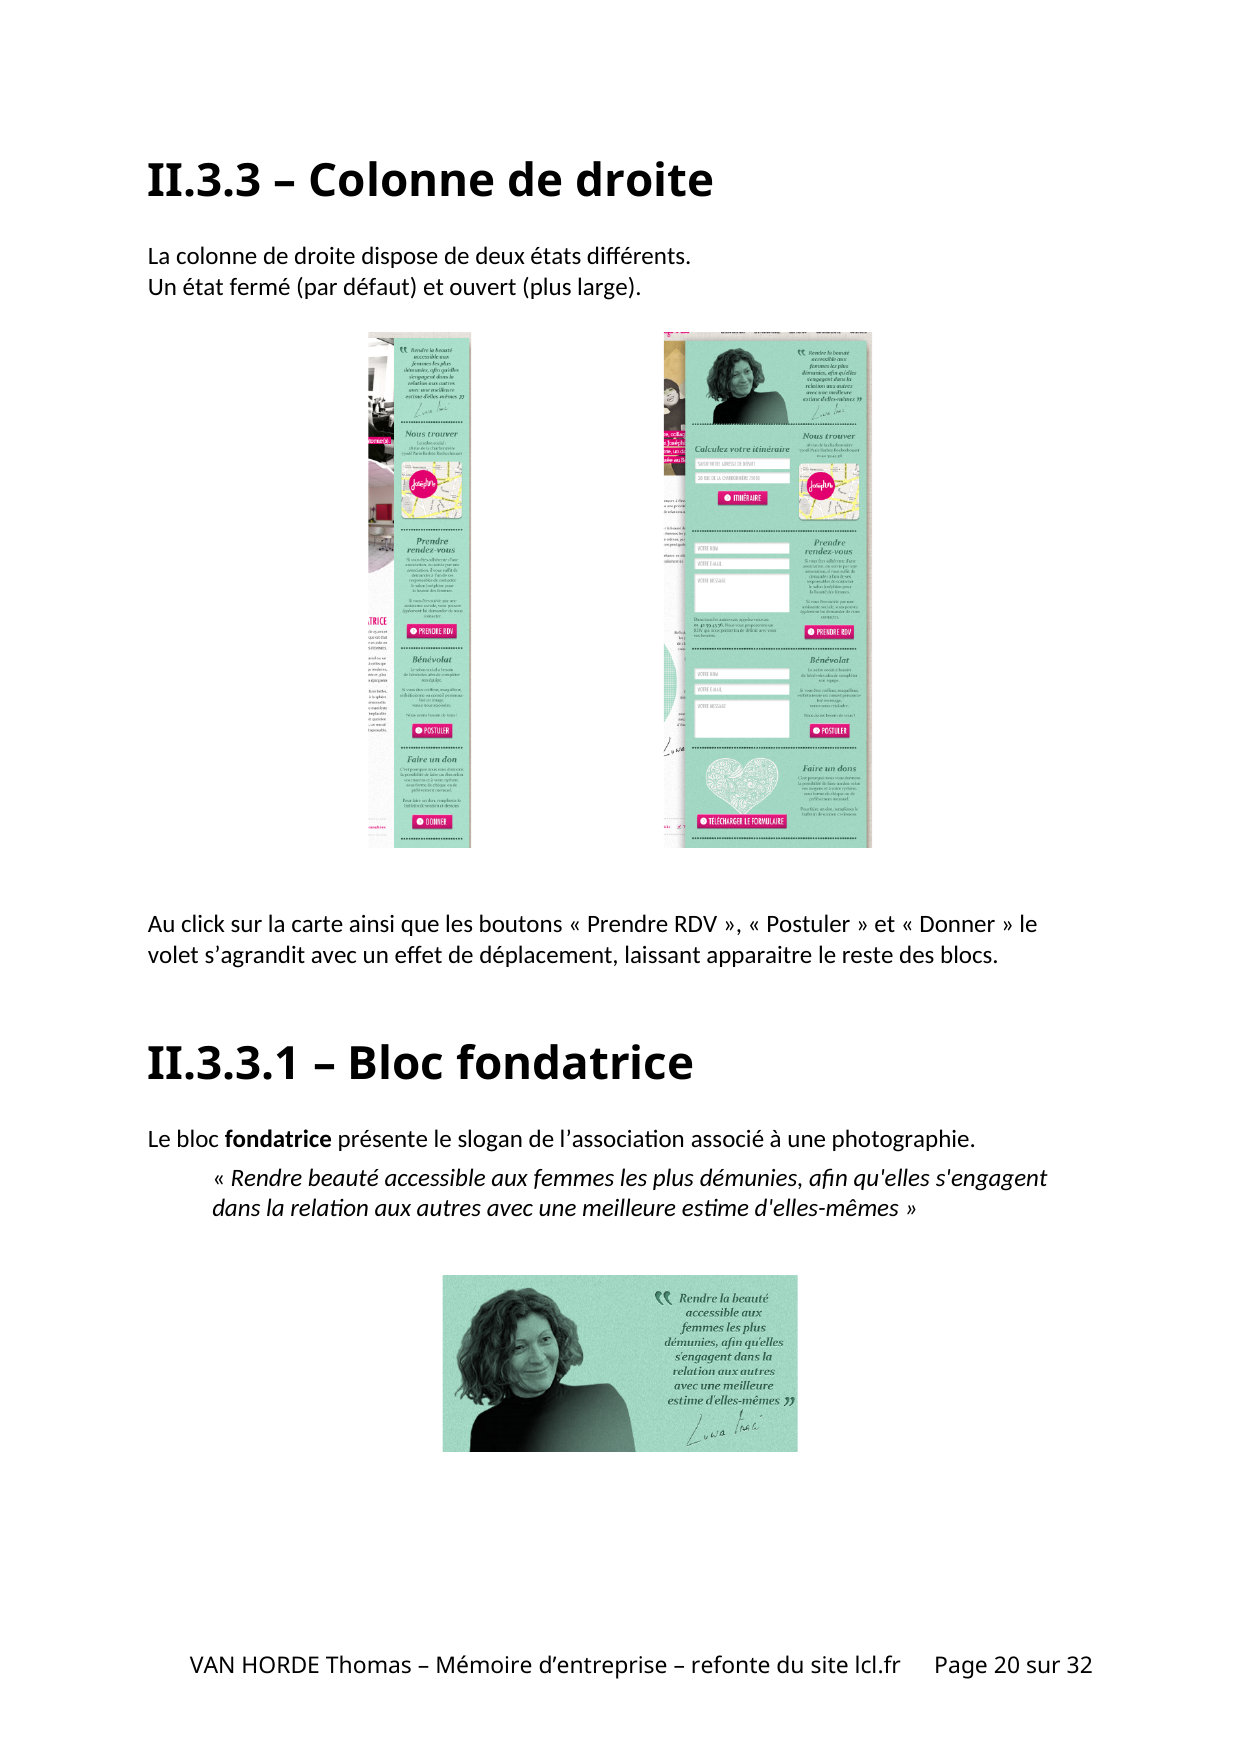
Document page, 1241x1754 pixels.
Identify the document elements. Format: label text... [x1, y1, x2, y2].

picture [663, 332, 873, 848]
text Un état fermé (par défaut) et ouvert (plus large). [148, 271, 1093, 302]
picture [368, 332, 472, 848]
picture [442, 1275, 798, 1452]
text La colonne de droite dispose de deux états différents. [148, 241, 1093, 271]
text II.3.3 – Colonne de droite [148, 148, 1093, 210]
text Le bloc fondatrice présente le slogan de l’association associé à une photographie. [148, 1123, 1093, 1154]
text II.3.3.1 – Bloc fondatrice [148, 1030, 1093, 1093]
text Au click sur la carte ainsi que les boutons « Prendre RDV », « Postuler » et « Donner » le volet s’agrandit avec un effet de déplacement, laissant apparaitre le reste des blocs. [148, 908, 1093, 969]
